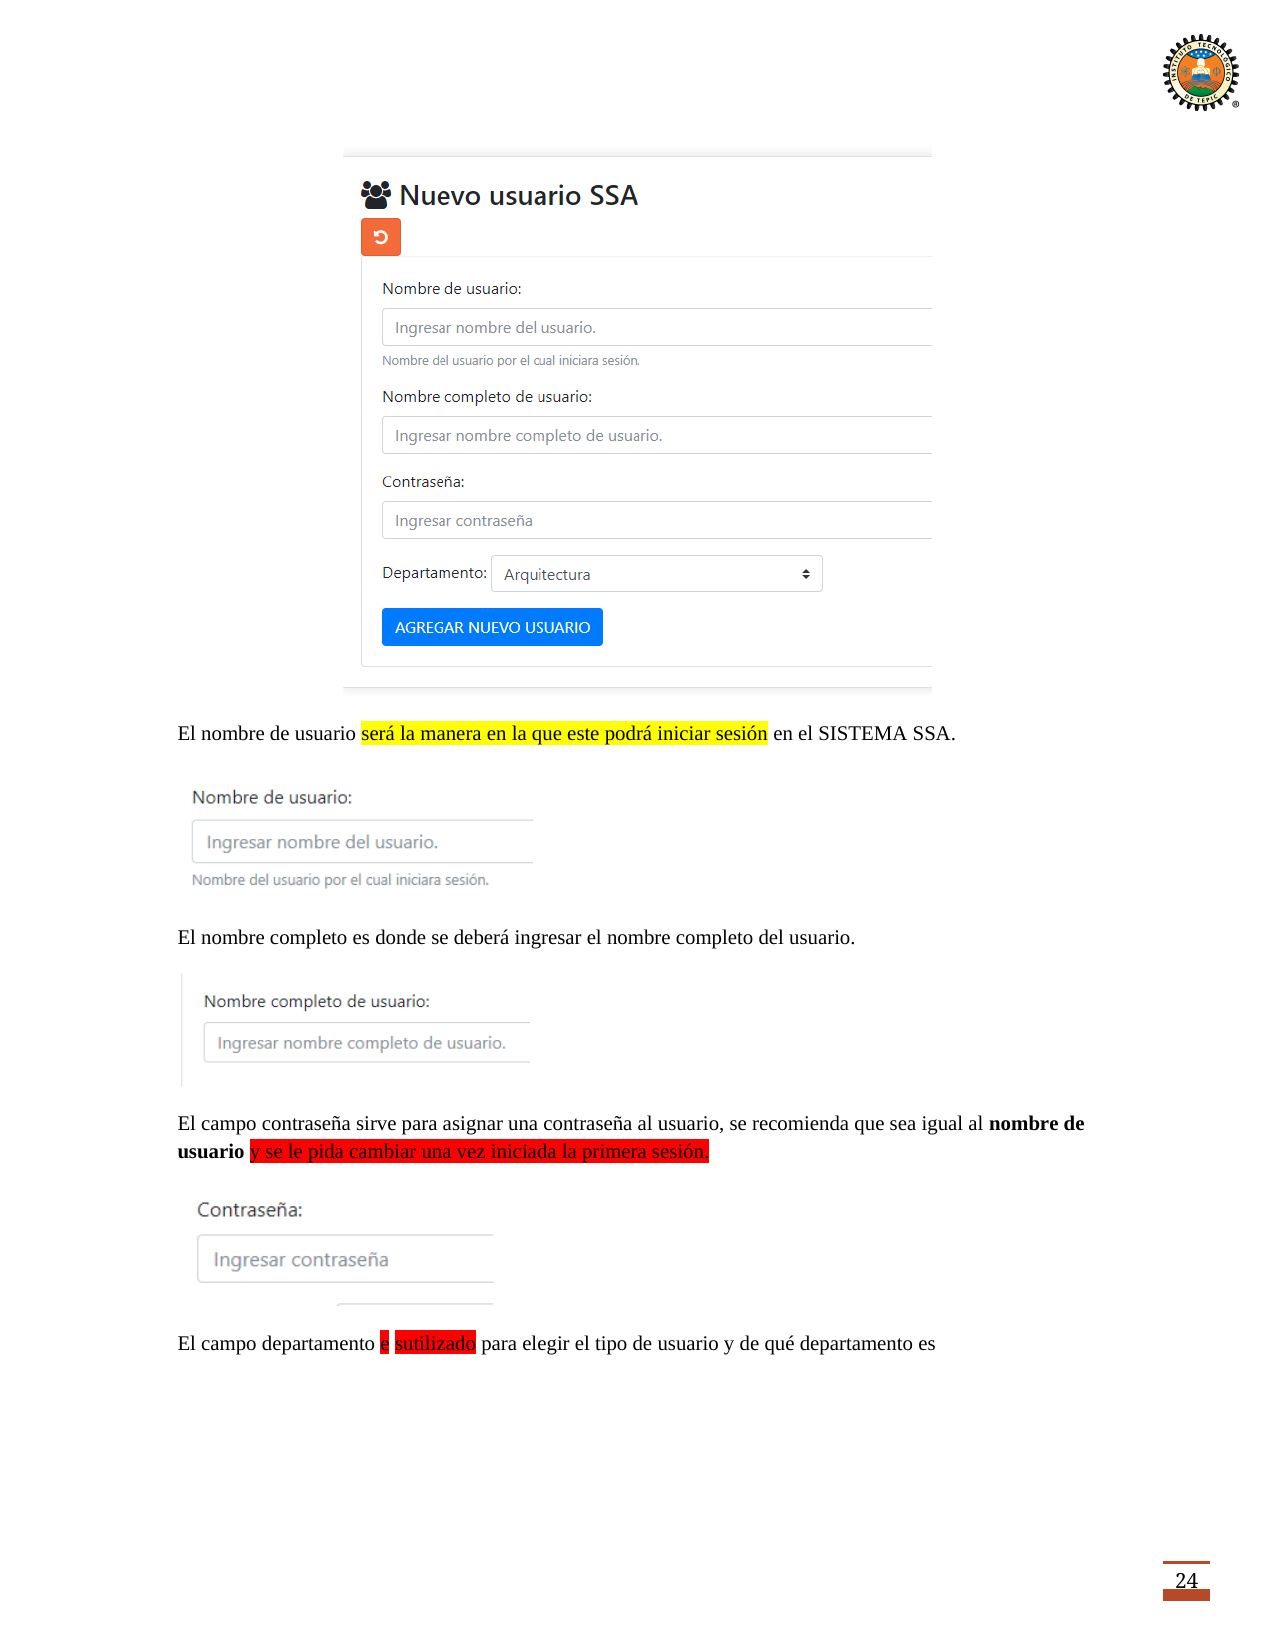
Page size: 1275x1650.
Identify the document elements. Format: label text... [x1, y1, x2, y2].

text El campo contraseña sirve para asignar una contraseña al usuario, se recomienda que sea igual al nombre de usuario y se le pida cambiar una vez iniciada la primera sesión. [177, 1111, 1098, 1163]
text El campo departamento e sutilizado para elegir el tipo de usuario y de qué departamento es [476, 1330, 1098, 1354]
picture [177, 973, 531, 1086]
picture [1161, 32, 1241, 113]
picture [343, 147, 932, 696]
picture [177, 769, 534, 900]
text El nombre completo es donde se deberá ingresar el nombre completo del usuario. [177, 925, 1098, 949]
picture [177, 1187, 494, 1306]
text El nombre de usuario será la manera en la que este podrá iniciar sesión en el SISTEMA SSA. [768, 721, 1098, 745]
